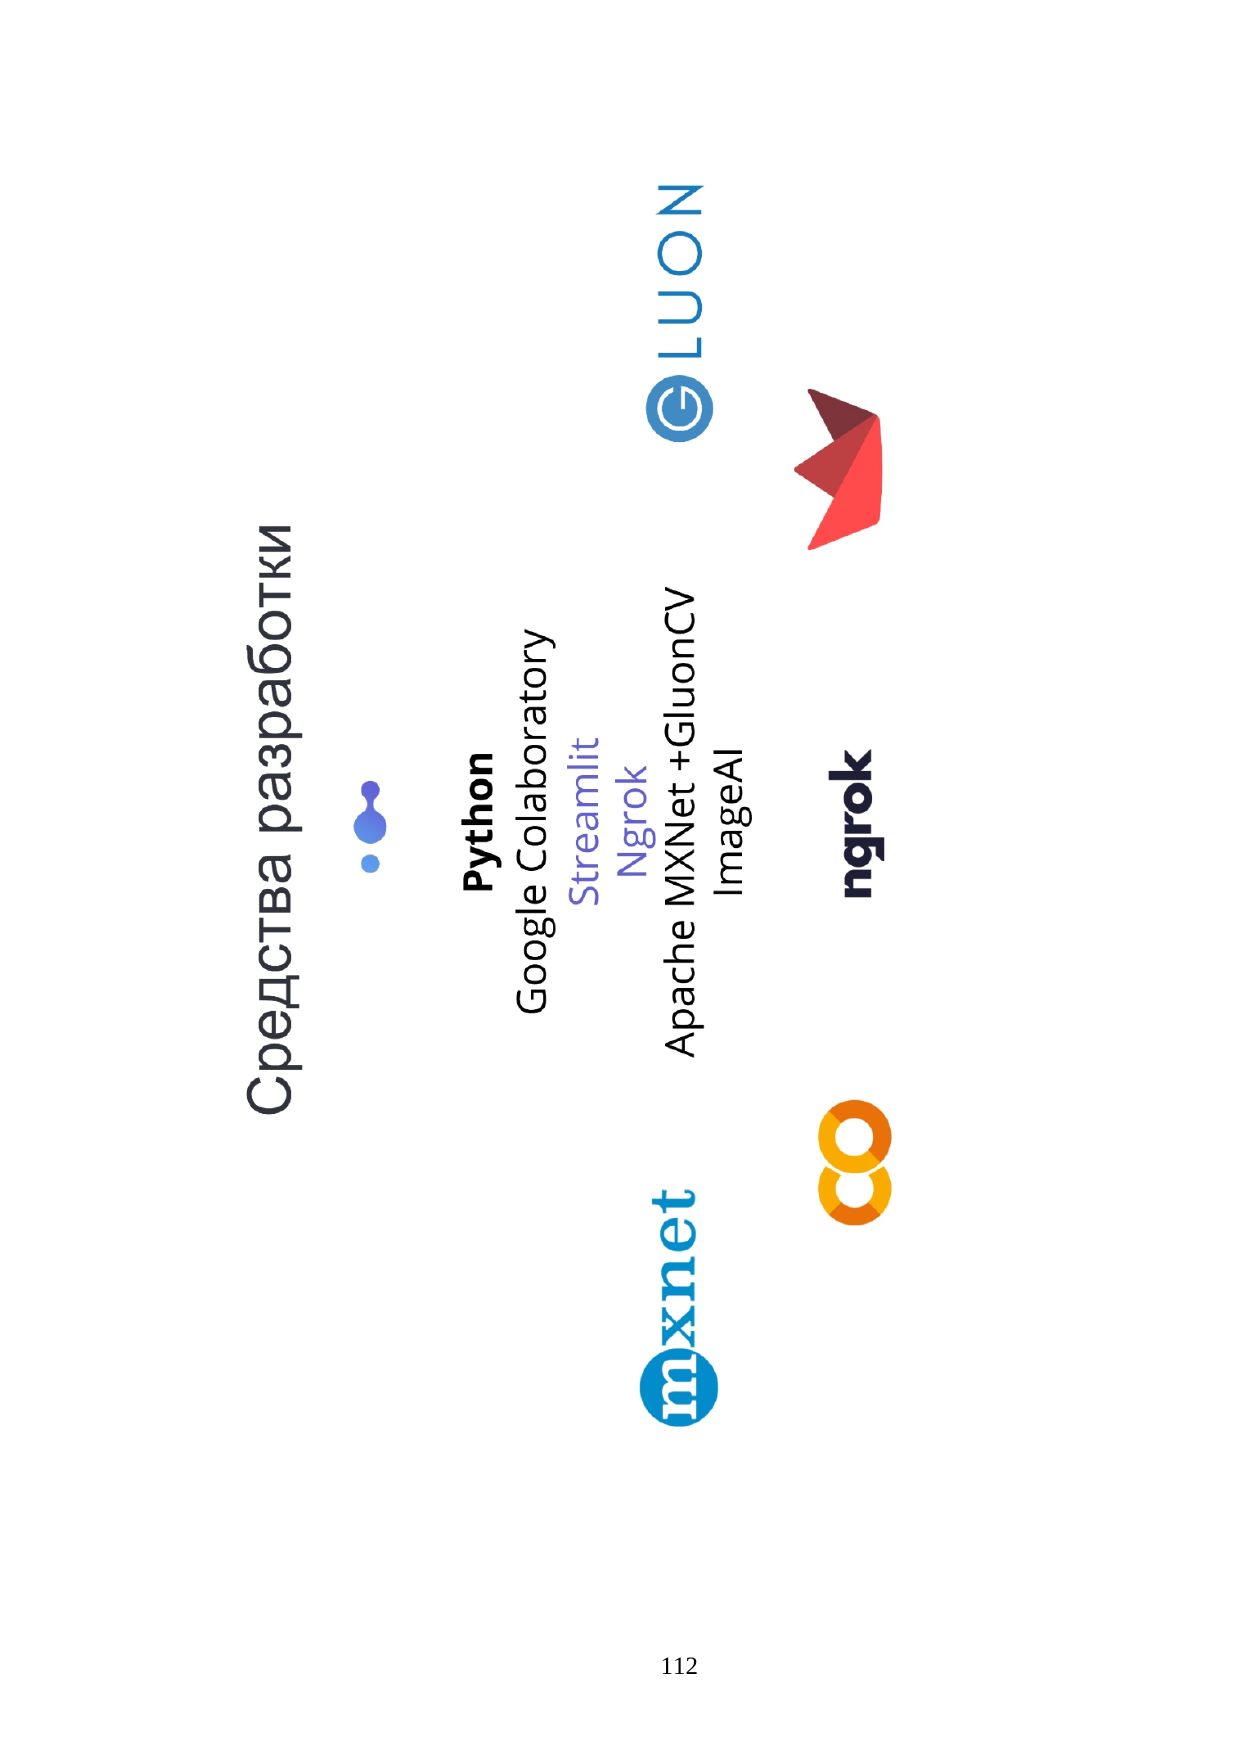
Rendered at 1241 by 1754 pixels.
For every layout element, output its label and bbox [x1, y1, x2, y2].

picture [178, 121, 979, 1545]
